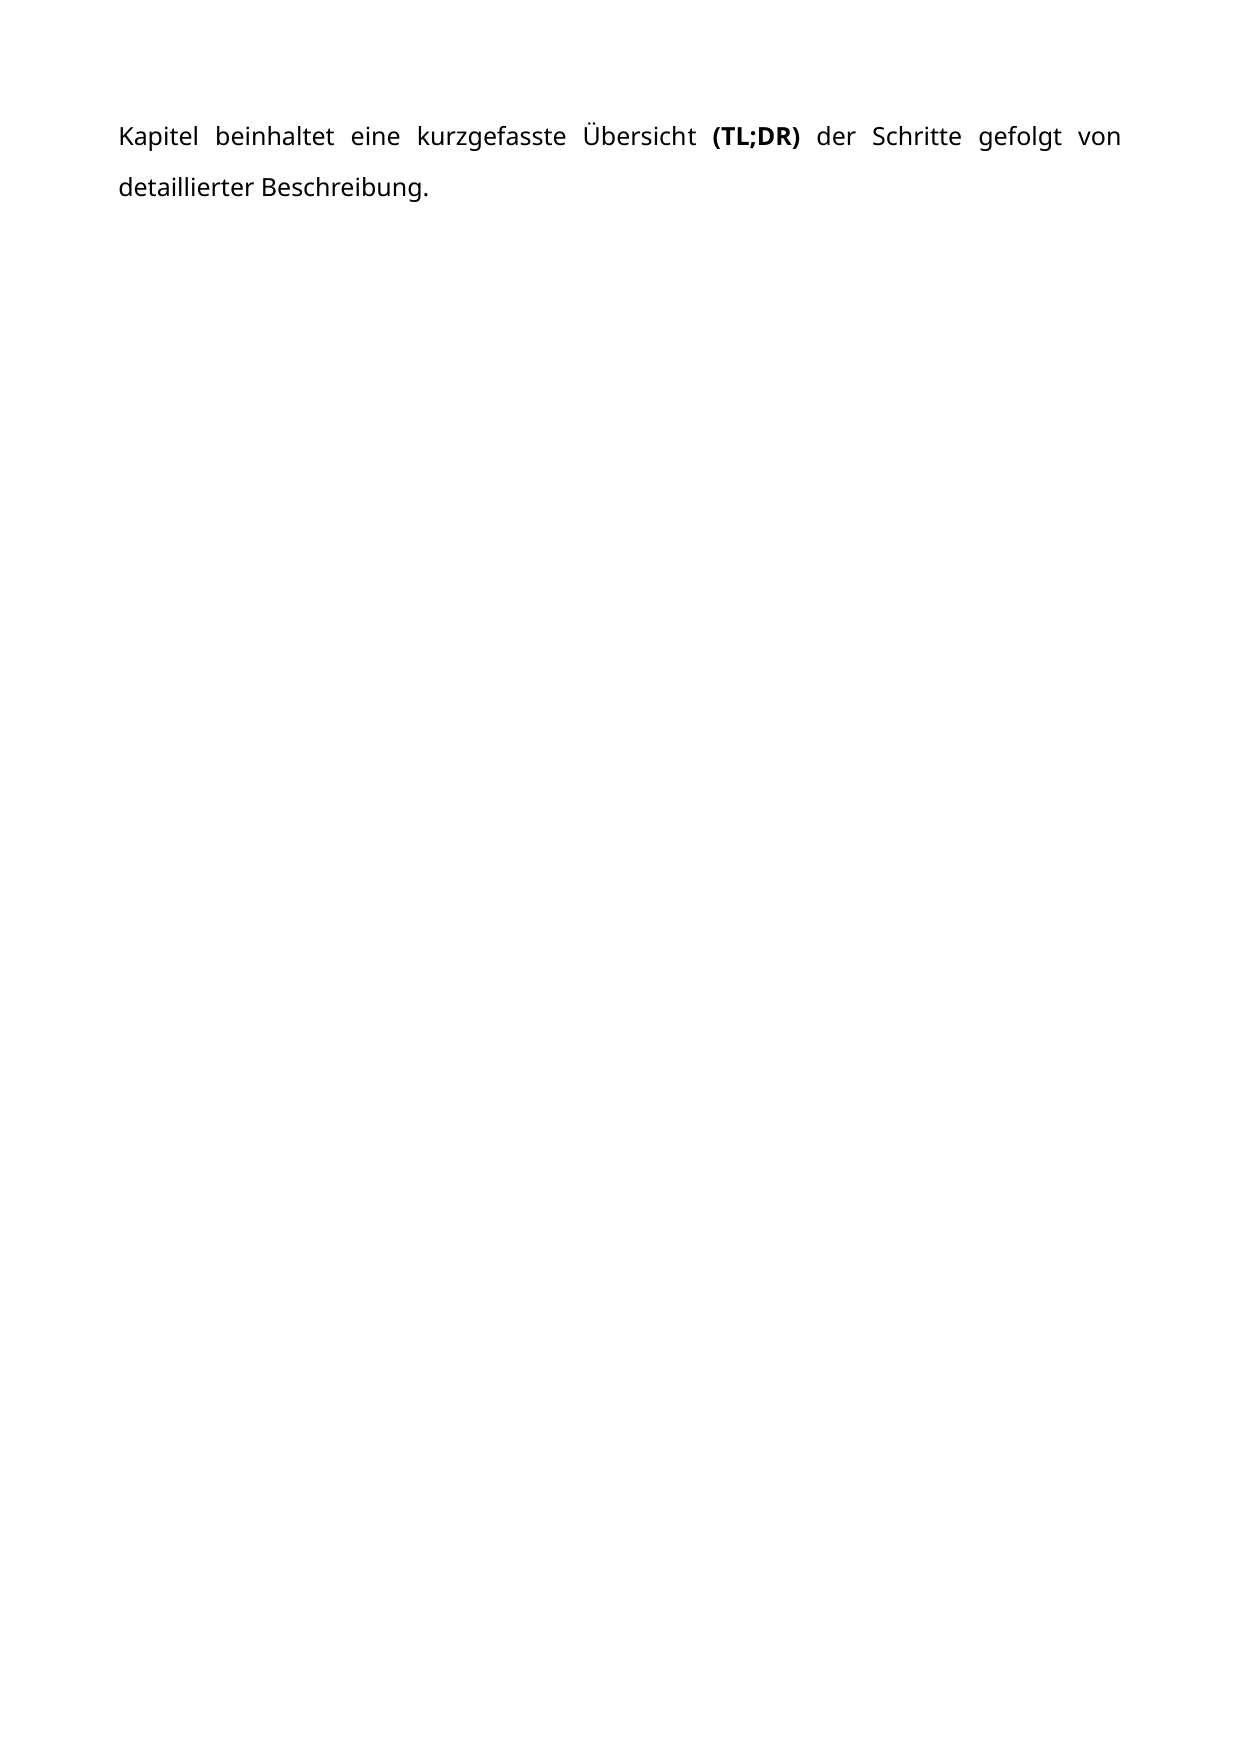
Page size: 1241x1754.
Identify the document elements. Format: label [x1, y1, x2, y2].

text [118, 118, 1122, 203]
